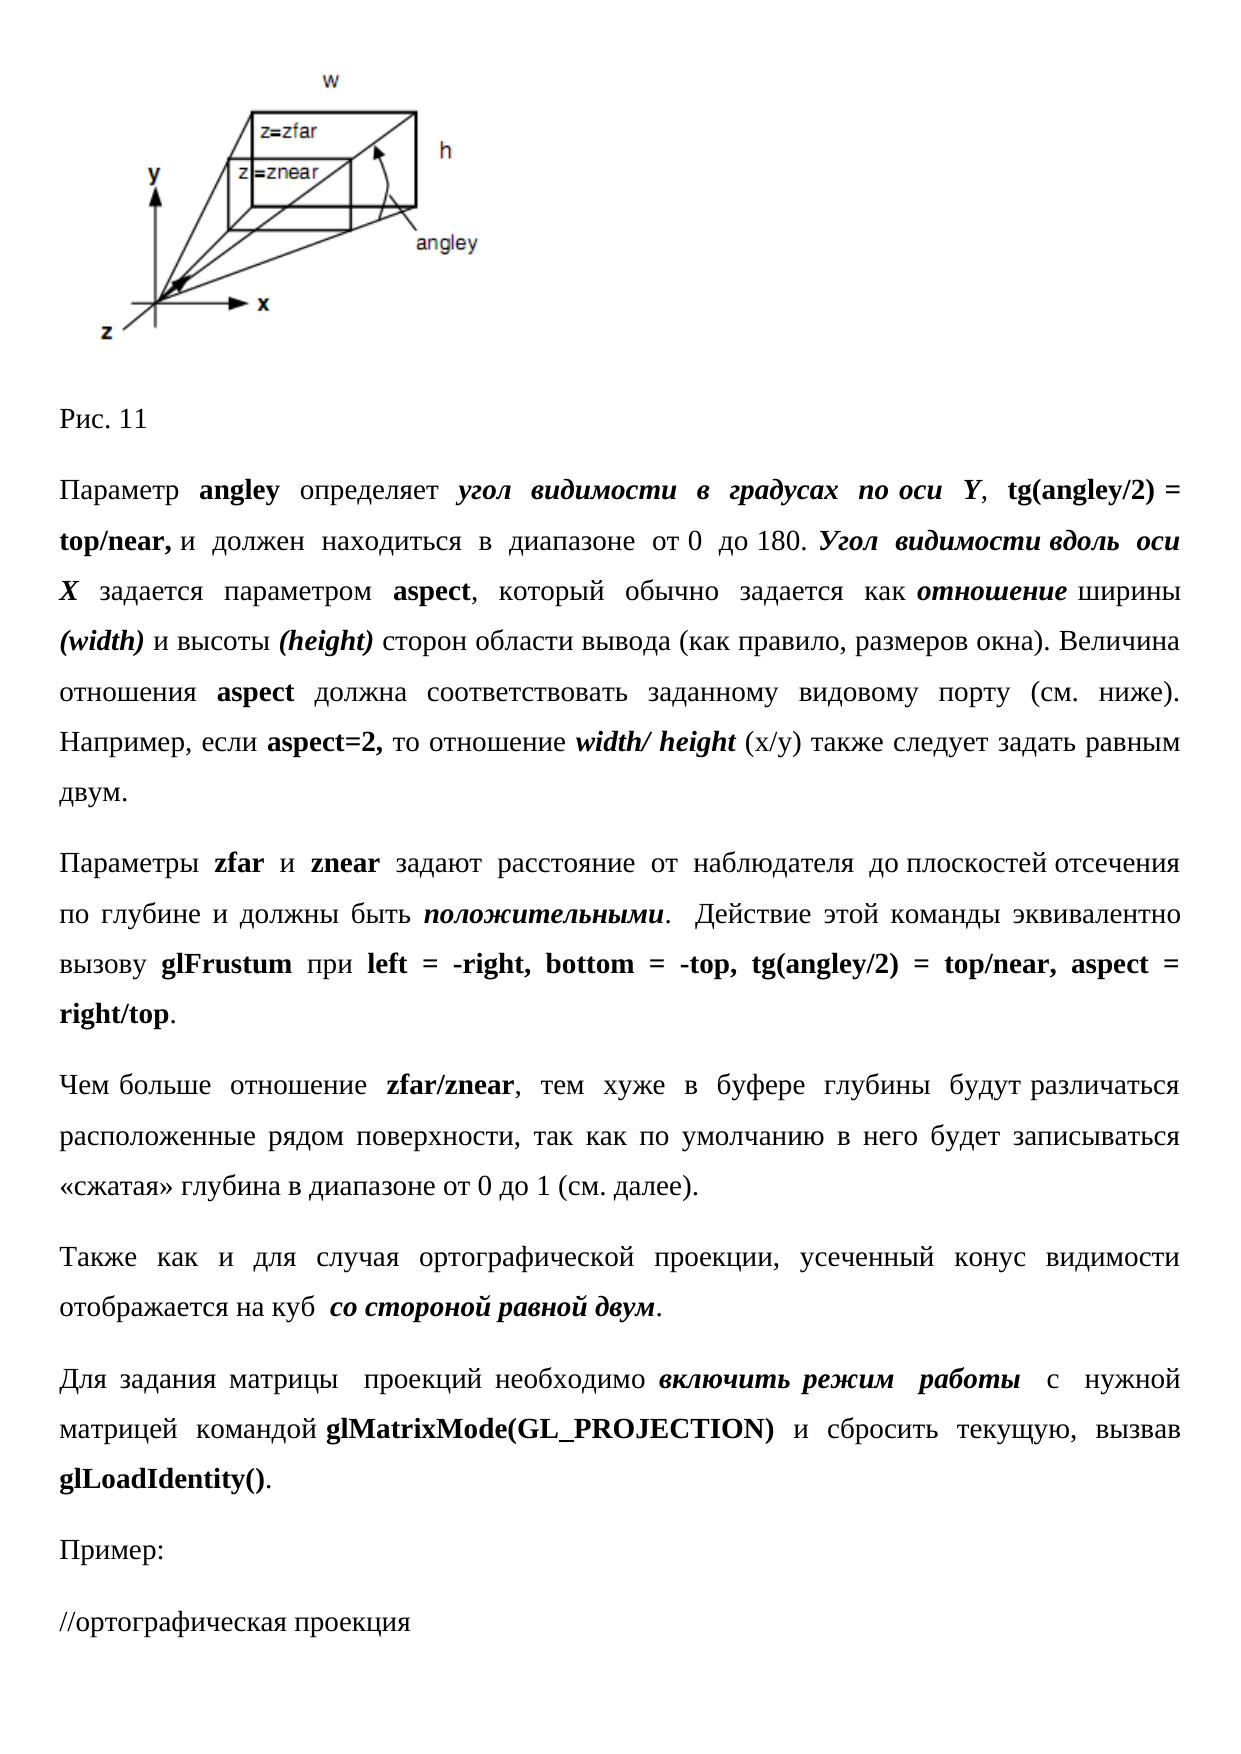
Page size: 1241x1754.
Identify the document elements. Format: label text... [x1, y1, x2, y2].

text Также как и для случая ортографической проекции, усеченный конус видимости отображается на куб со стороной равной двум. [59, 1239, 1181, 1323]
text Параметр angley определяет угол видимости в градусах по оси Y, tg(angley/2) = top/near, и должен находиться в диапазоне от 0 до 180. Угол видимости вдоль оси X задается параметром aspect, который обычно задается как отношение ширины (width) и высоты (height) сторон области вывода (как правило, размеров окна). Величина отношения aspect должна соответствовать заданному видовому порту (см. ниже). Например, если aspect=2, то отношение width/ height (x/y) также следует задать равным двум. [59, 472, 1181, 808]
text Пример: [59, 1532, 1181, 1566]
text Параметры zfar и znear задают расстояние от наблюдателя до плоскостей отсечения по глубине и должны быть положительными. Действие этой команды эквивалентно вызову glFrustum при left = -right, bottom = -top, tg(angley/2) = top/near, aspect = right/top. [59, 845, 1181, 1030]
text //ортографическая проекция [59, 1604, 1181, 1637]
picture [59, 59, 527, 363]
text Для задания матрицы проекций необходимо включить режим работы с нужной матрицей командой glMatrixMode(GL_PROJECTION) и сбросить текущую, вызвав glLoadIdentity(). [59, 1361, 1181, 1495]
text Рис. 11 [59, 401, 1181, 435]
text Чем больше отношение zfar/znear, тем хуже в буфере глубины будут различаться расположенные рядом поверхности, так как по умолчанию в него будет записываться «сжатая» глубина в диапазоне от 0 до 1 (см. далее). [59, 1067, 1181, 1202]
